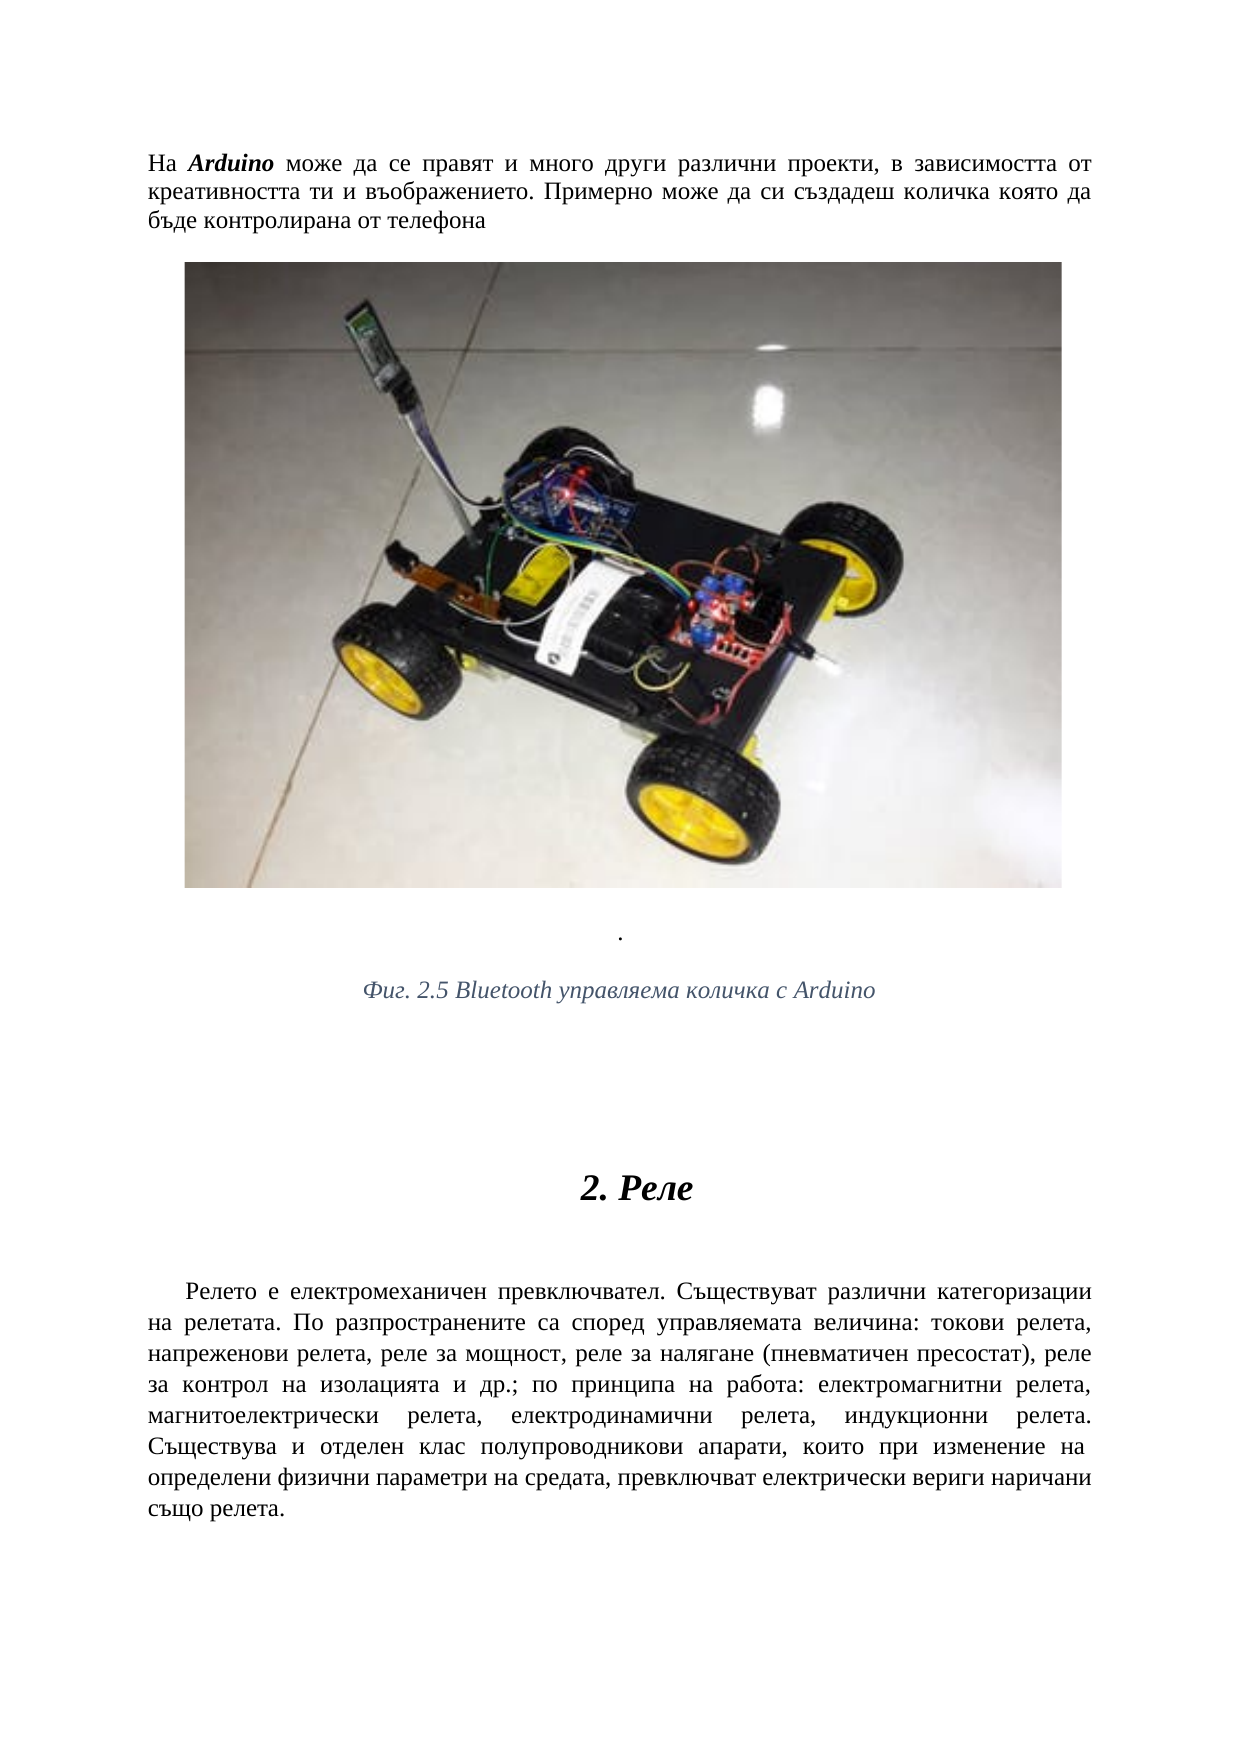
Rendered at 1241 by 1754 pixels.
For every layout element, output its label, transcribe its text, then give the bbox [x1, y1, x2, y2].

list Реле [185, 1165, 1093, 1208]
text Релето е електромеханичен превключвател. Съществуват различни категоризации на релетата. По разпространените са според управляемата величина: токови релета, напреженови релета, реле за мощност, реле за налягане (пневматичен пресостат), реле за контрол на изолацията и др.; по принципа на работа: електромагнитни релета, магнитоелектрически релета, електродинамични релета, индукционни релета. Съществува и отделен клас полупроводникови апарати, които при изменение на определени физични параметри на средата, превключват електрически вериги наричани също релета. [148, 1276, 1093, 1522]
text На Arduino може да се правят и много други различни проекти, в зависимостта от креативността ти и въображението. Примерно може да си създадеш количка която да бъде контролирана от телефона [148, 148, 1093, 234]
text Фиг. 2.5 Bluetooth управляема количка с Arduino [148, 975, 1093, 1003]
picture [184, 262, 1062, 888]
